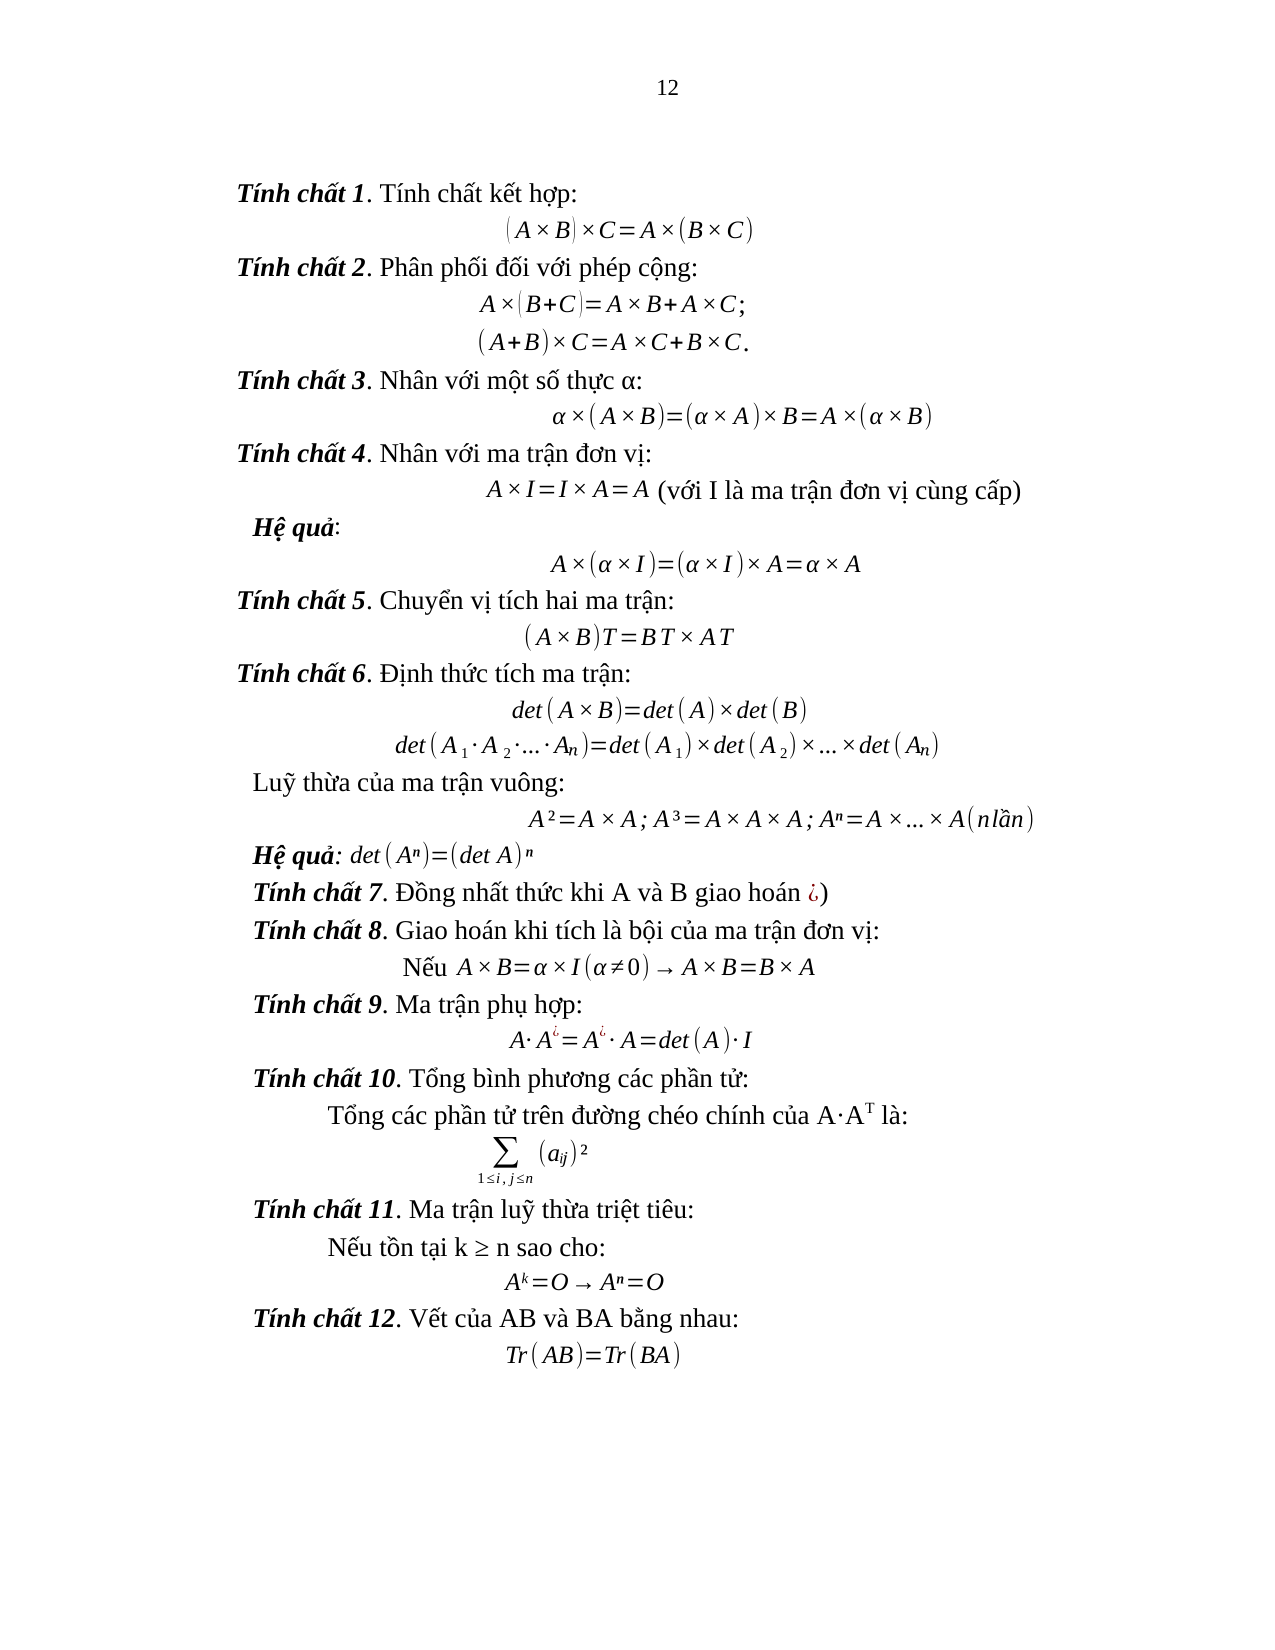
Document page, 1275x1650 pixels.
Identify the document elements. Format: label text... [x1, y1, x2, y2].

text . [402, 326, 1082, 358]
text Tính chất 3. Nhân với một số thực α: [177, 364, 1082, 395]
text Tính chất 5. Chuyển vị tích hai ma trận: [177, 584, 1082, 616]
text Tính chất 9. Ma trận phụ hợp: [177, 988, 1082, 1019]
text Tính chất 12. Vết của AB và BA bằng nhau: [177, 1303, 1082, 1334]
text Nếu [402, 951, 1082, 982]
text Tính chất 6. Định thức tích ma trận: [177, 657, 1082, 688]
text Hệ quả [222, 511, 1082, 542]
text Tính chất 10. Tổng bình phương các phần tử: [177, 1062, 1082, 1093]
text (với I là ma trận đơn vị cùng cấp) [222, 474, 1082, 505]
text Tính chất 7. Đồng nhất thức khi A và B giao hoán ) [177, 876, 1082, 908]
text ; [402, 288, 1082, 320]
text Tính chất 8. Giao hoán khi tích là bội của ma trận đơn vị: [177, 914, 1082, 945]
text Nếu tồn tại k ≥ n sao cho: [252, 1231, 1082, 1262]
text Tổng các phần tử trên đường chéo chính của A·AT là: [252, 1099, 1082, 1130]
text Luỹ thừa của ma trận vuông: [252, 766, 1082, 797]
text Tính chất 11. Ma trận luỹ thừa triệt tiêu: [177, 1193, 1082, 1225]
text Tính chất 1. Tính chất kết hợp: [236, 177, 1082, 208]
text Tính chất 2. Phân phối đối với phép cộng: [177, 251, 1082, 282]
text Hệ quả: [177, 839, 1082, 870]
text Tính chất 4. Nhân với ma trận đơn vị: [177, 437, 1082, 468]
